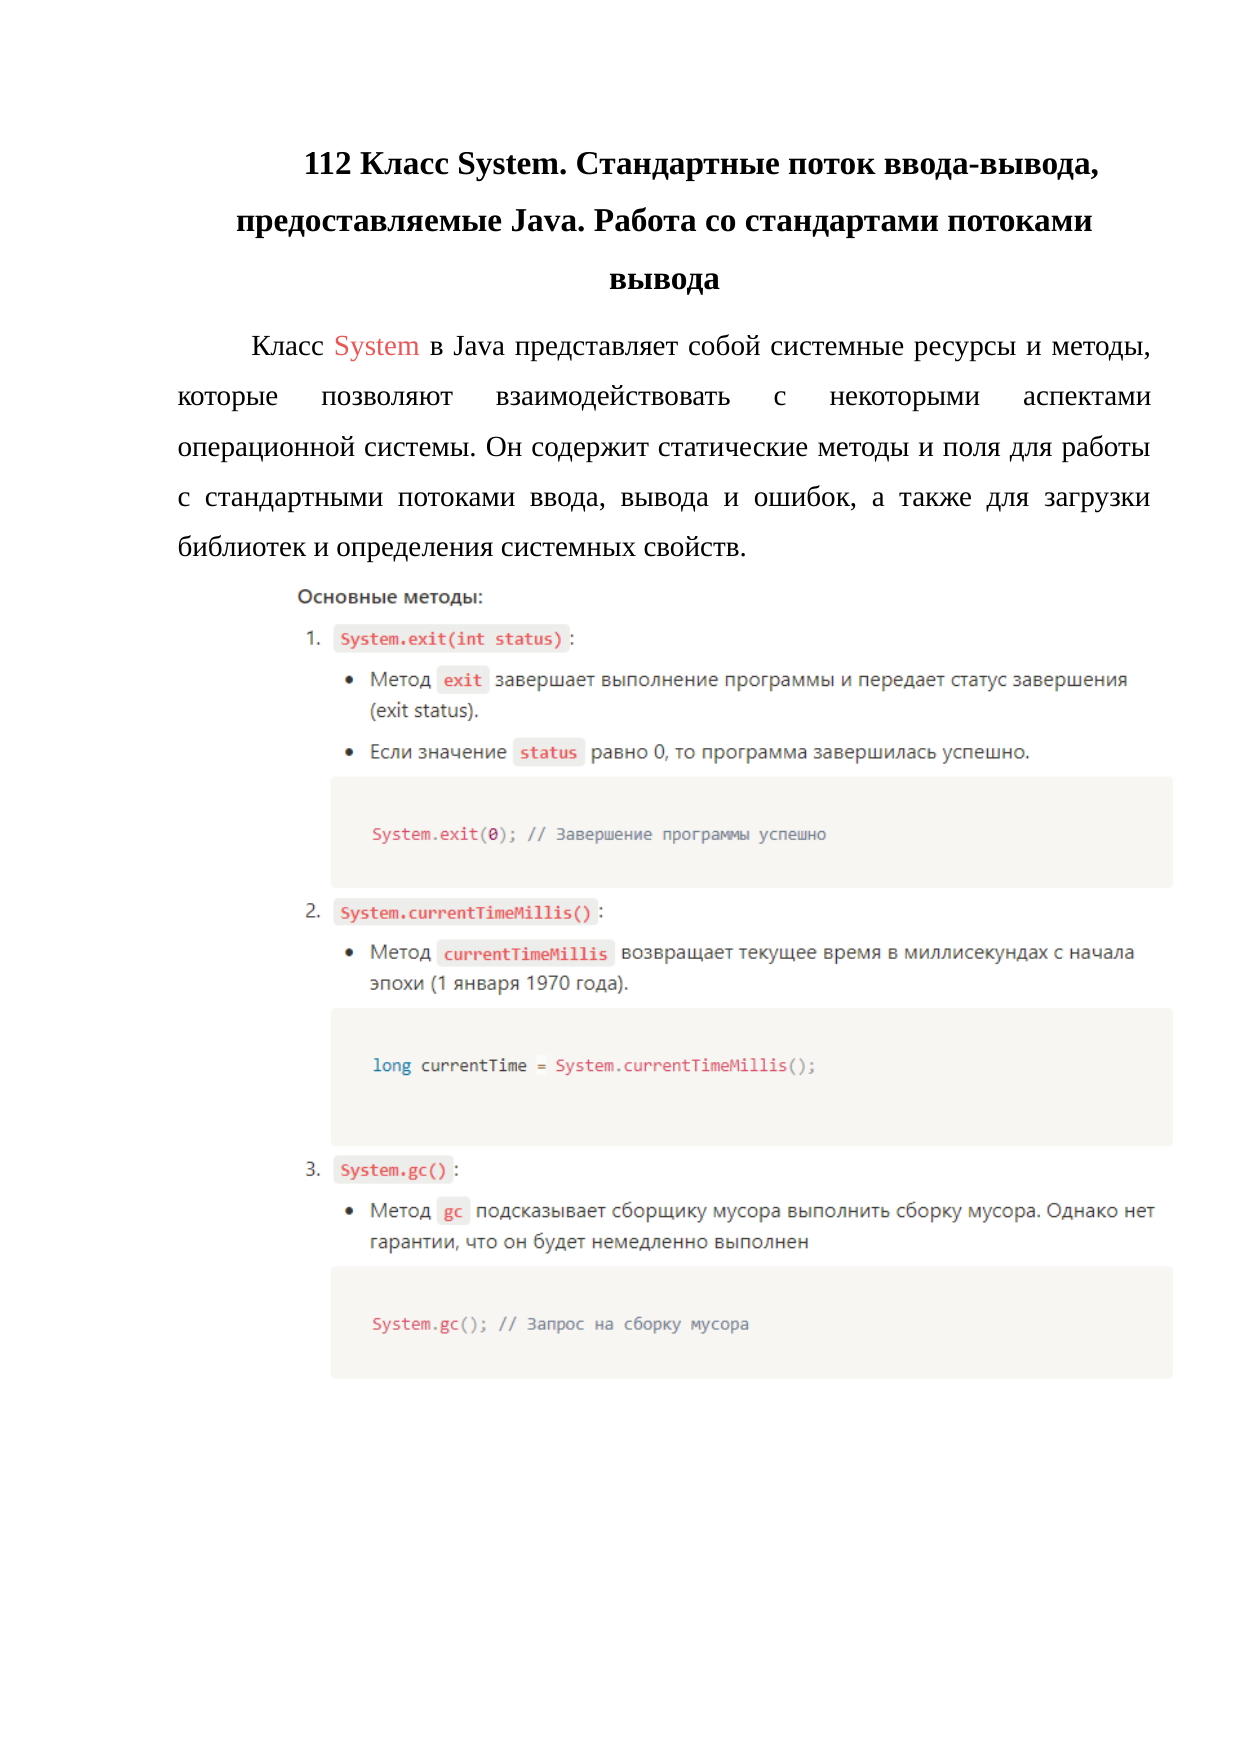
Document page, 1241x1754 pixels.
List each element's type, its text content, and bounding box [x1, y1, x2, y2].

text Класс System в Java представляет собой системные ресурсы и методы, которые позволяют взаимодействовать с некоторыми аспектами операционной системы. Он содержит статические методы и поля для работы с стандартными потоками ввода, вывода и ошибок, а также для загрузки библиотек и определения системных свойств. [177, 328, 1152, 563]
picture [251, 579, 1226, 1419]
text 112 Класс System. Стандартные поток ввода-вывода, предоставляемые Java. Работа со стандартами потоками вывода [177, 143, 1152, 296]
